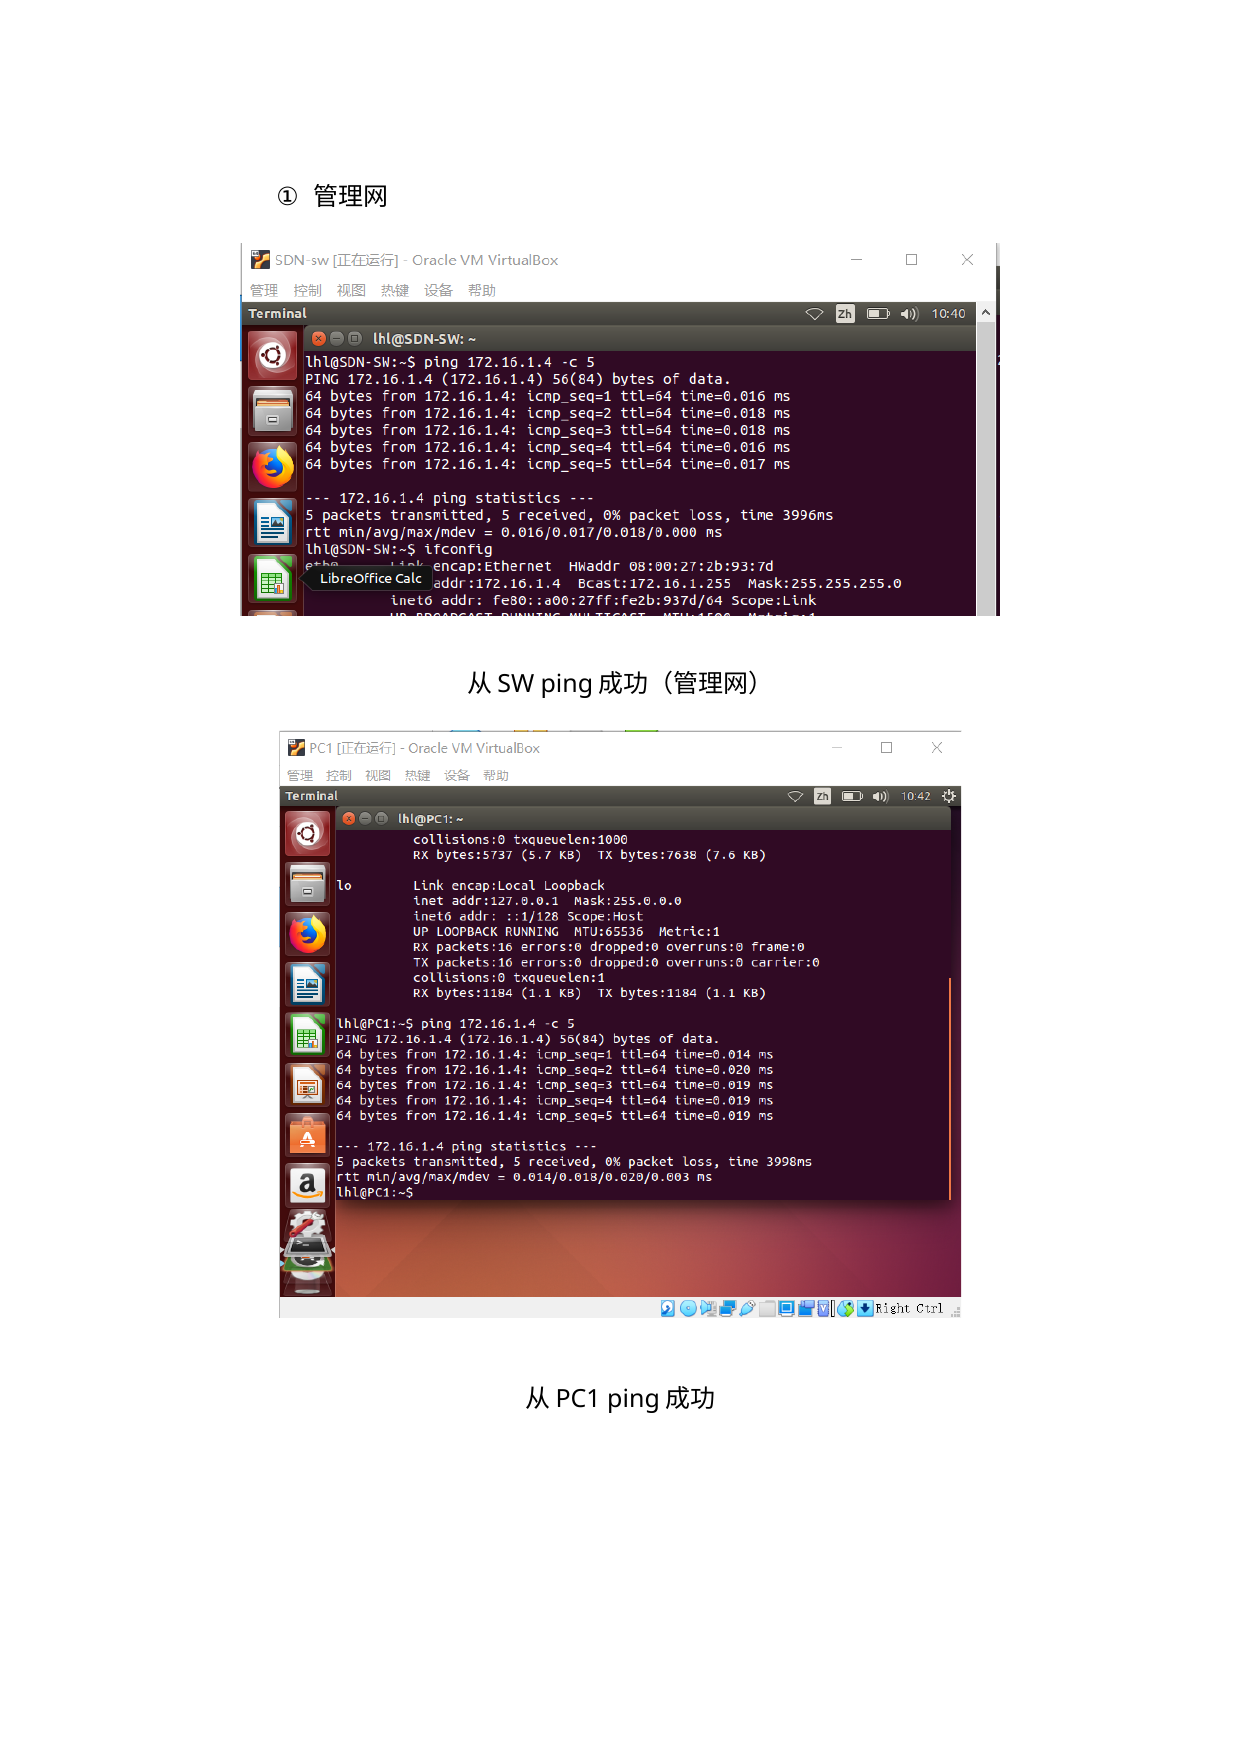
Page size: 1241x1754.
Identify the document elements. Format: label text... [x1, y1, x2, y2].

list 管理网 [276, 162, 1053, 227]
text 从PC1 ping成功 [187, 1364, 1053, 1429]
text 从SW ping成功（管理网） [187, 649, 1053, 714]
picture [240, 243, 1000, 616]
picture [279, 730, 962, 1318]
